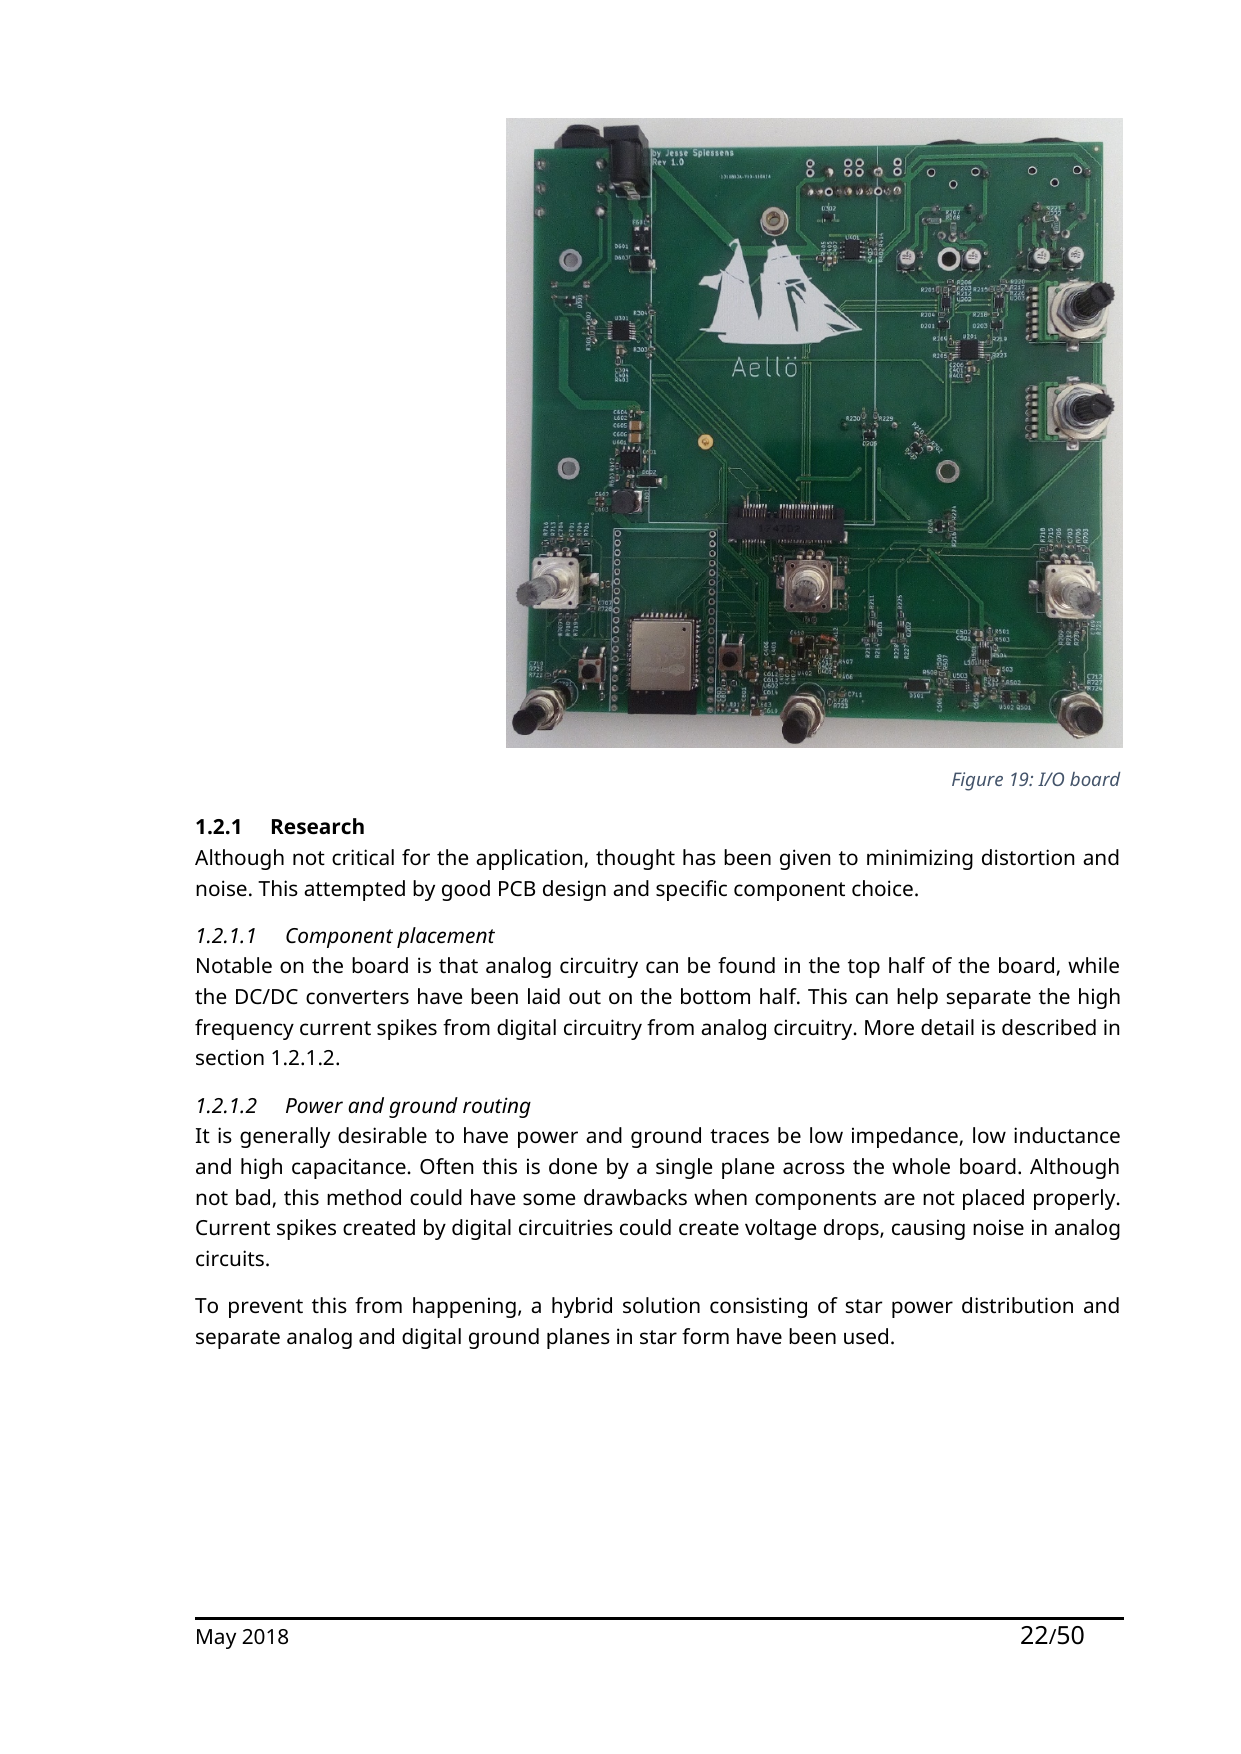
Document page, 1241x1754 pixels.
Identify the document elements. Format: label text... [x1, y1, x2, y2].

text Notable on the board is that analog circuitry can be found in the top half of the board, while the DC/DC converters have been laid out on the bottom half. This can help separate the high frequency current spikes from digital circuitry from analog circuitry. More detail is described in section 1.2.1.2. [195, 952, 1122, 1072]
subtitle Research [195, 812, 1122, 841]
subtitle Component placement [195, 921, 1122, 949]
text Although not critical for the application, thought has been given to minimizing distortion and noise. This attempted by good PCB design and specific component choice. [195, 843, 1122, 902]
subtitle Power and ground routing [195, 1091, 1122, 1119]
text It is generally desirable to have power and ground traces be low impedance, low inductance and high capacitance. Often this is done by a single plane across the whole board. Although not bad, this method could have some drawbacks when components are not placed properly. Current spikes created by digital circuitries could create voltage drops, causing noise in analog circuits. [195, 1121, 1122, 1272]
picture [506, 118, 1123, 748]
text Figure 19: I/O board [195, 766, 1122, 792]
text To prevent this from happening, a hybrid solution consisting of star power distribution and separate analog and digital ground planes in star form have been used. [195, 1291, 1122, 1350]
